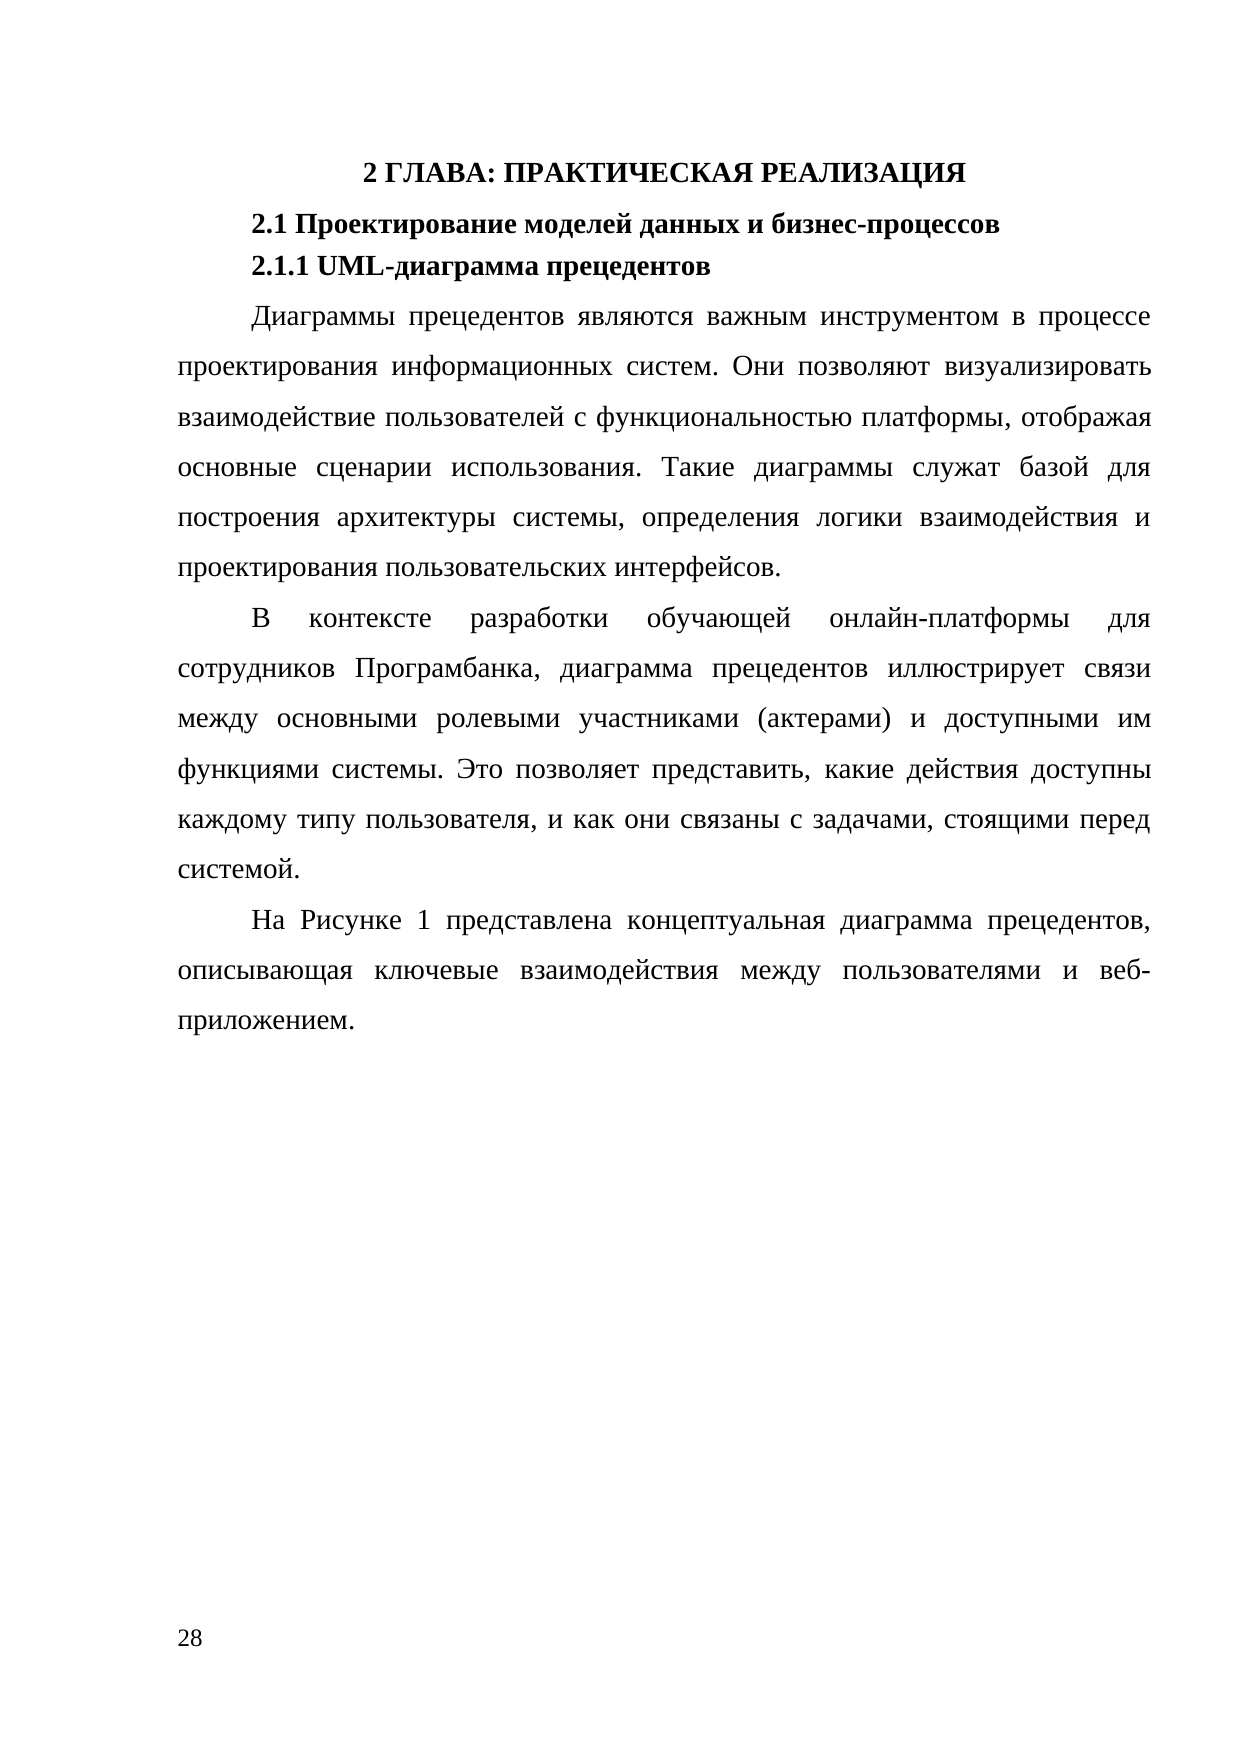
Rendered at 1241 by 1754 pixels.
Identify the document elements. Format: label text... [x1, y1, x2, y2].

text На Рисунке 1 представлена концептуальная диаграмма прецедентов, описывающая ключевые взаимодействия между пользователями и веб-приложением. [177, 902, 1152, 1036]
text В контексте разработки обучающей онлайн-платформы для сотрудников Програмбанка, диаграмма прецедентов иллюстрирует связи между основными ролевыми участниками (актерами) и доступными им функциями системы. Это позволяет представить, какие действия доступны каждому типу пользователя, и как они связаны с задачами, стоящими перед системой. [177, 600, 1152, 885]
subtitle 2.1 Проектирование моделей данных и бизнес-процессов [177, 206, 1152, 239]
text 2.1.1 UML-диаграмма прецедентов [177, 248, 1152, 281]
text Диаграммы прецедентов являются важным инструментом в процессе проектирования информационных систем. Они позволяют визуализировать взаимодействие пользователей с функциональностью платформы, отображая основные сценарии использования. Такие диаграммы служат базой для построения архитектуры системы, определения логики взаимодействия и проектирования пользовательских интерфейсов. [177, 298, 1152, 583]
subtitle 2 ГЛАВА: ПРАКТИЧЕСКАЯ РЕАЛИЗАЦИЯ [177, 156, 1152, 189]
